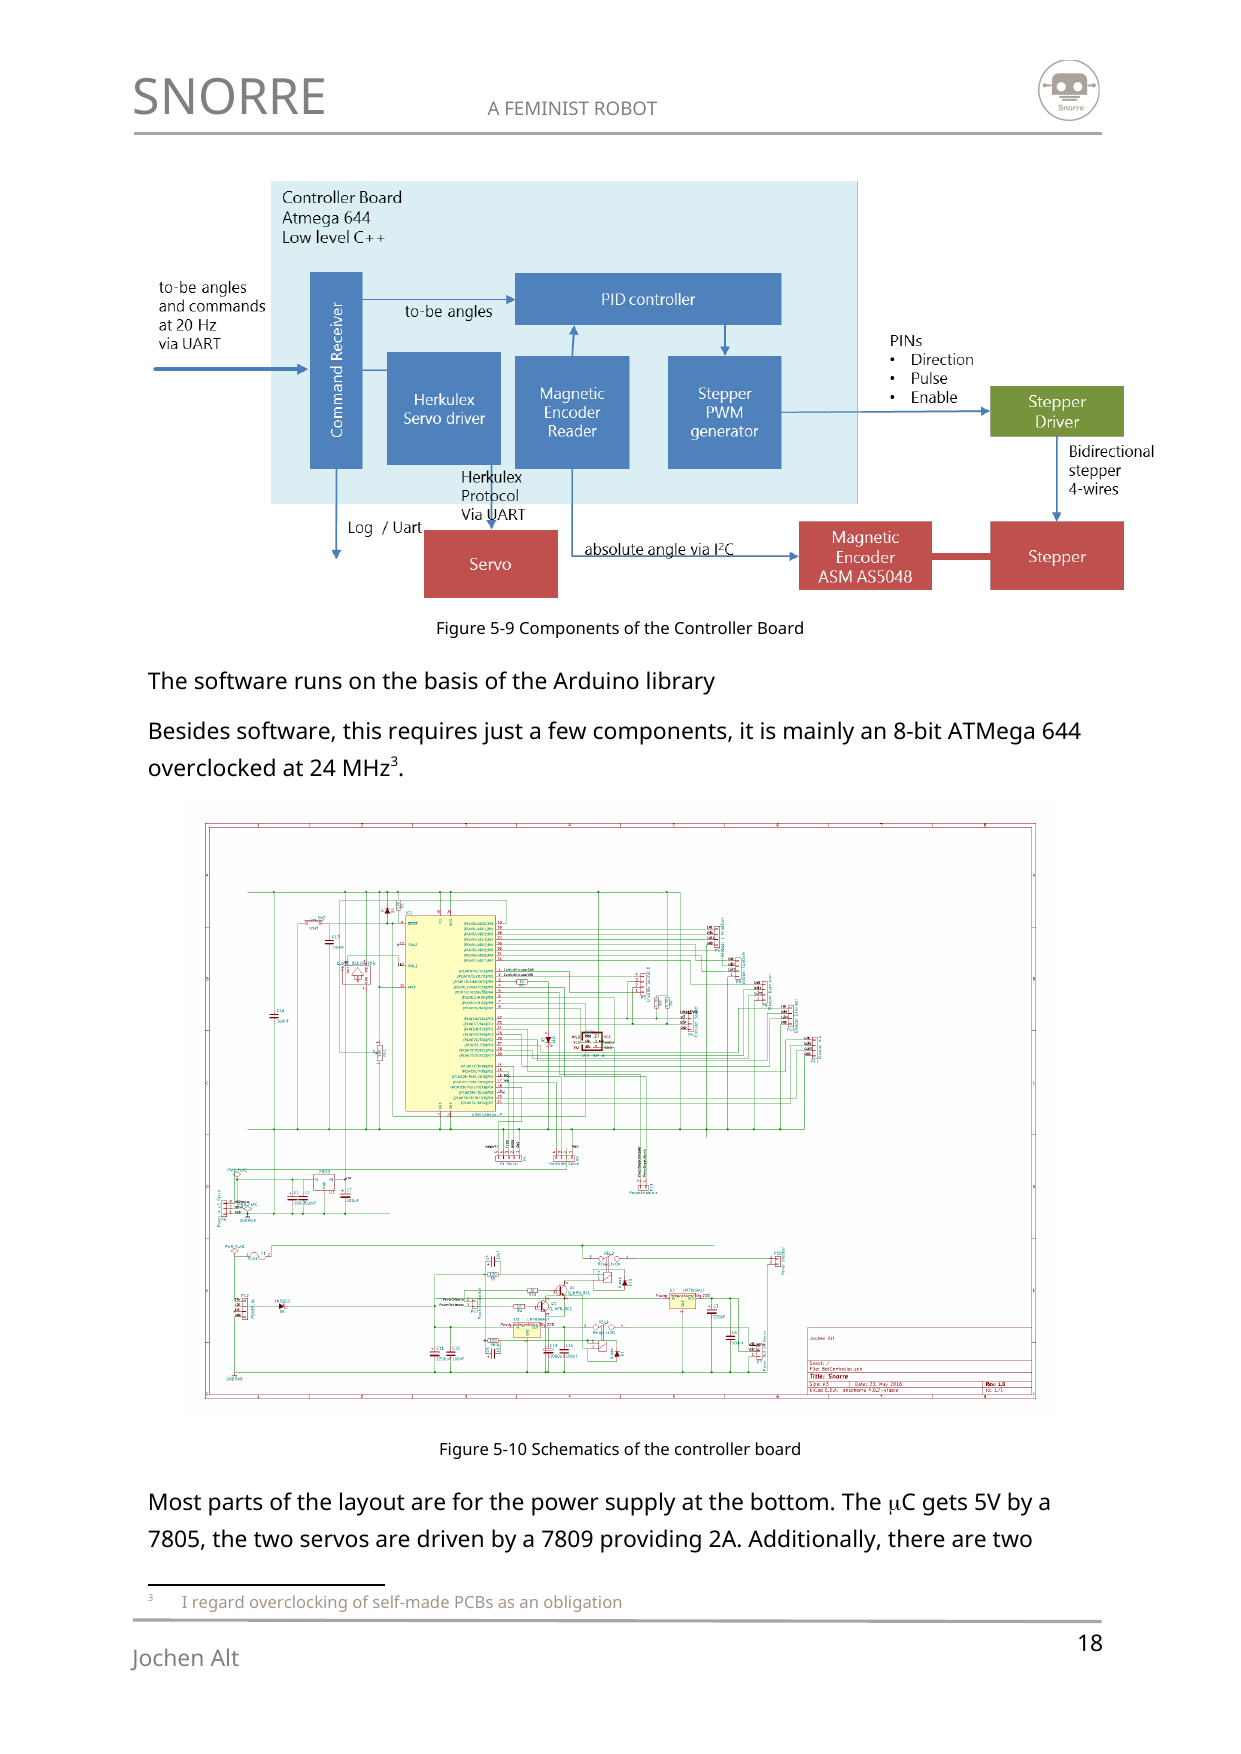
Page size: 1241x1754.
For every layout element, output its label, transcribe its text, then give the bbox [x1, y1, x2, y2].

picture [147, 181, 1170, 598]
text Besides software, this requires just a few components, it is mainly an 8-bit ATMega 644 overclocked at 24 MHz. [148, 715, 1093, 783]
text Figure 5-2 Schematics of the controller board [148, 1437, 1093, 1460]
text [148, 1486, 1093, 1554]
text The software runs on the basis of the Arduino library [148, 665, 1093, 696]
text Figure 5-1 Components of the Controller Board [148, 617, 1093, 639]
picture [184, 802, 1056, 1419]
